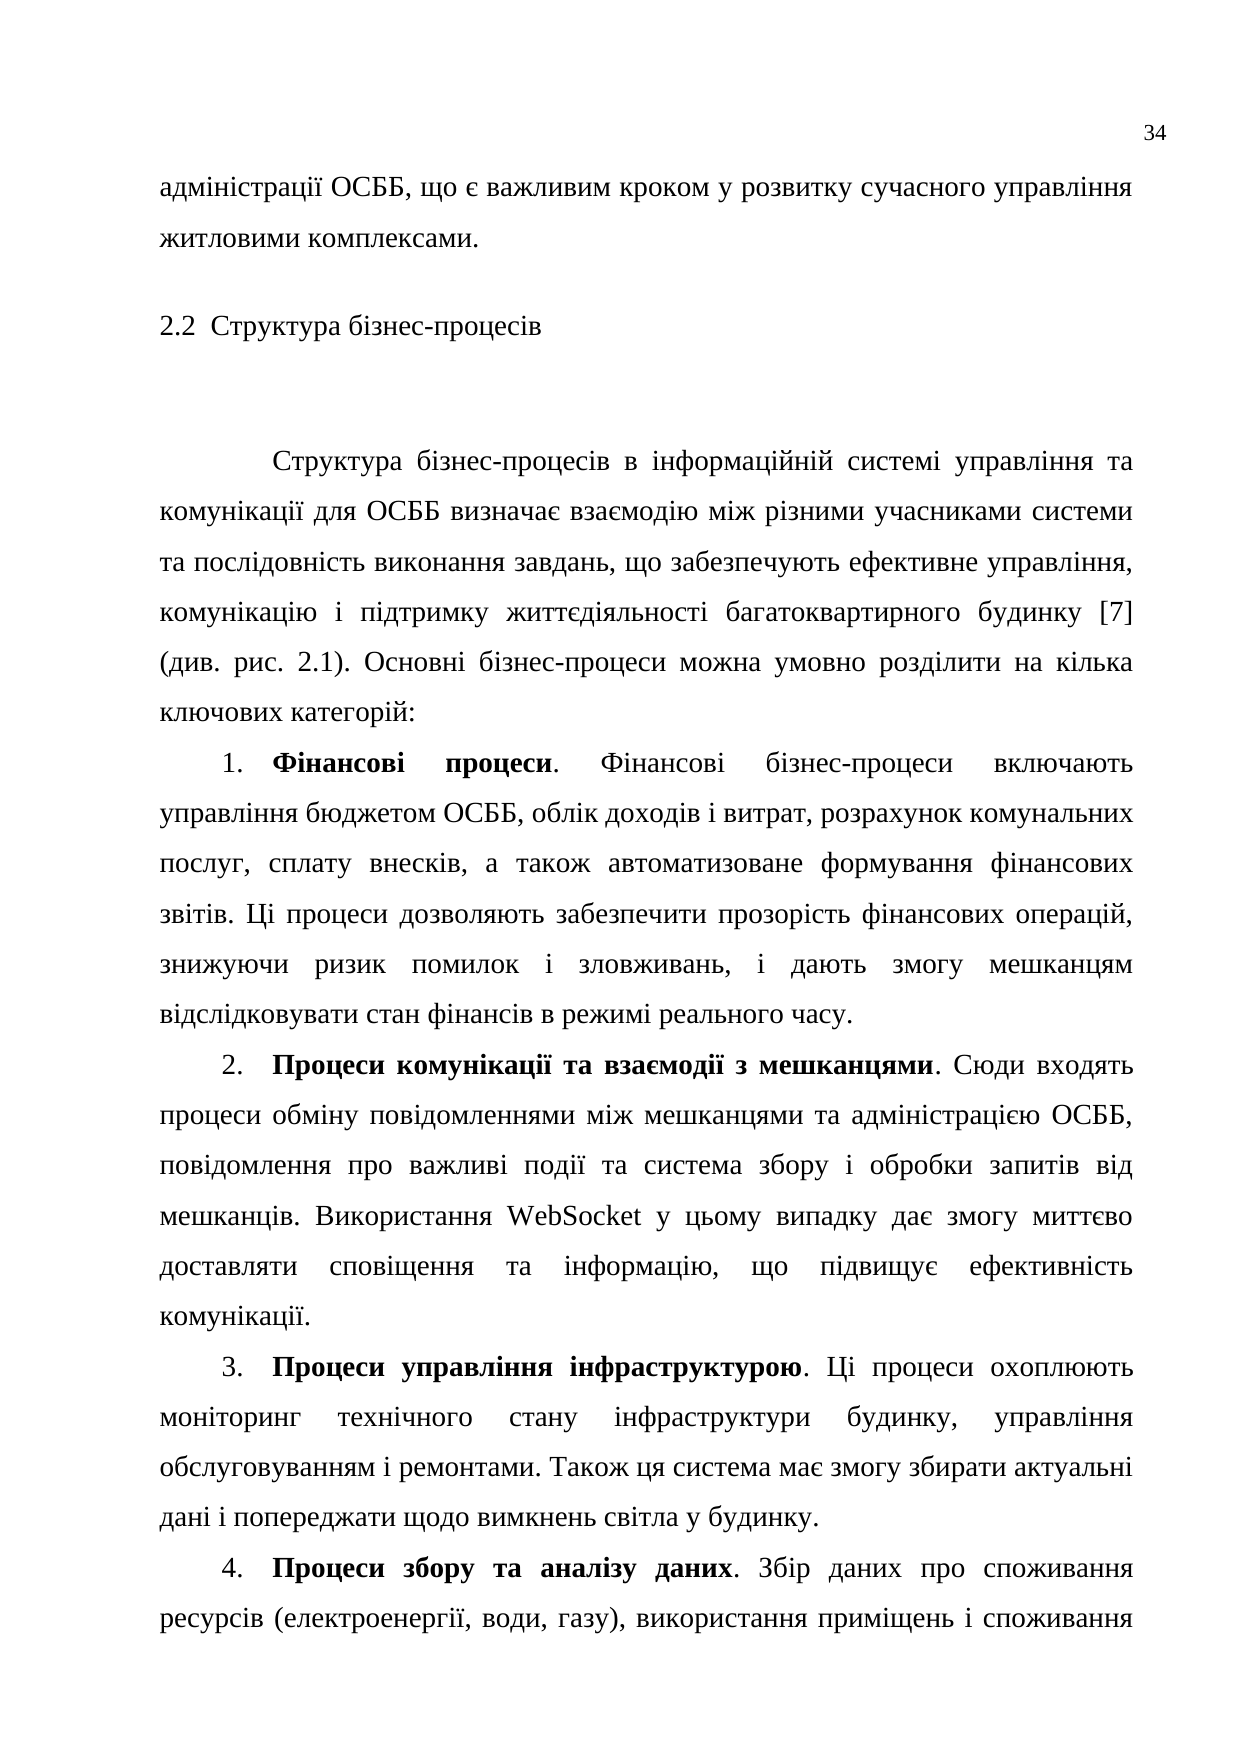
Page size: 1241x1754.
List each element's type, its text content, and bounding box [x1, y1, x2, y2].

list Процеси управління інфраструктурою. Ці процеси охоплюють моніторинг технічного стану інфраструктури будинку, управління обслуговуванням і ремонтами. Також ця система має змогу збирати актуальні дані і попереджати щодо вимкнень світла у будинку. [159, 1349, 1134, 1533]
text Структура бізнес-процесів в інформаційній системі управління та комунікації для ОСББ визначає взаємодію між різними учасниками системи та послідовність виконання завдань, що забезпечують ефективне управління, комунікацію і підтримку життєдіяльності багатоквартирного будинку [7] (див. рис. 2.1). Основні бізнес-процеси можна умовно розділити на кілька ключових категорій: [159, 443, 1134, 728]
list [159, 1550, 1134, 1634]
list Процеси комунікації та взаємодії з мешканцями. Сюди входять процеси обміну повідомленнями між мешканцями та адміністрацією ОСББ, повідомлення про важливі події та система збору і обробки запитів від мешканців. Використання WebSocket у цьому випадку дає змогу миттєво доставляти сповіщення та інформацію, що підвищує ефективність комунікації. [159, 1047, 1134, 1332]
subtitle 2.2 Структура бізнес-процесів [159, 308, 1166, 341]
list Фінансові процеси. Фінансові бізнес-процеси включають управління бюджетом ОСББ, облік доходів і витрат, розрахунок комунальних послуг, сплату внесків, а також автоматизоване формування фінансових звітів. Ці процеси дозволяють забезпечити прозорість фінансових операцій, знижуючи ризик помилок і зловживань, і дають змогу мешканцям відслідковувати стан фінансів в режимі реального часу. [159, 745, 1134, 1030]
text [159, 169, 1134, 253]
